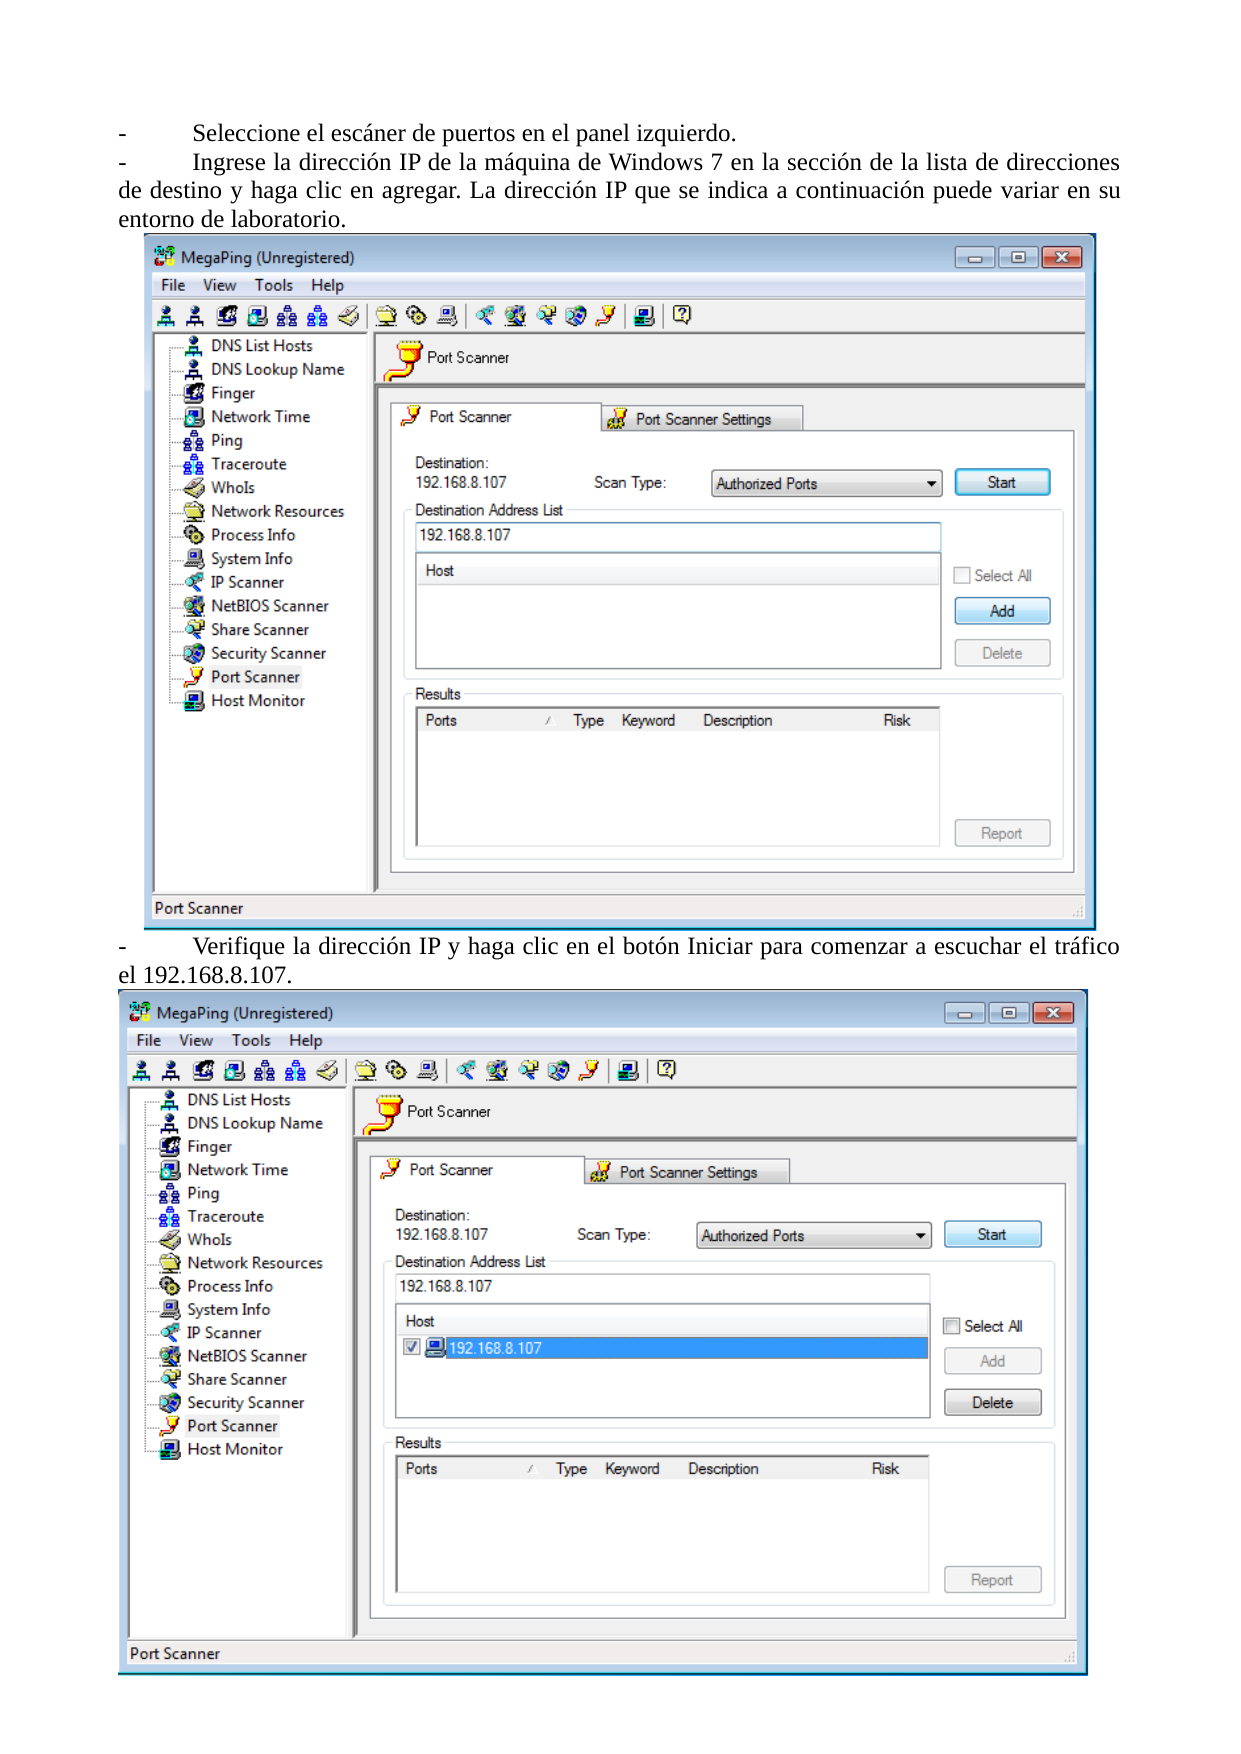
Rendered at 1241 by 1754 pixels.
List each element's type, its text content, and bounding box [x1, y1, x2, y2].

picture [118, 989, 1089, 1676]
text - Seleccione el escáner de puertos en el panel izquierdo. [118, 118, 1122, 147]
picture [143, 233, 1097, 931]
text - Ingrese la dirección IP de la máquina de Windows 7 en la sección de la lista de direcciones de destino y haga clic en agregar. La dirección IP que se indica a continuación puede variar en su entorno de laboratorio. [118, 147, 1122, 233]
